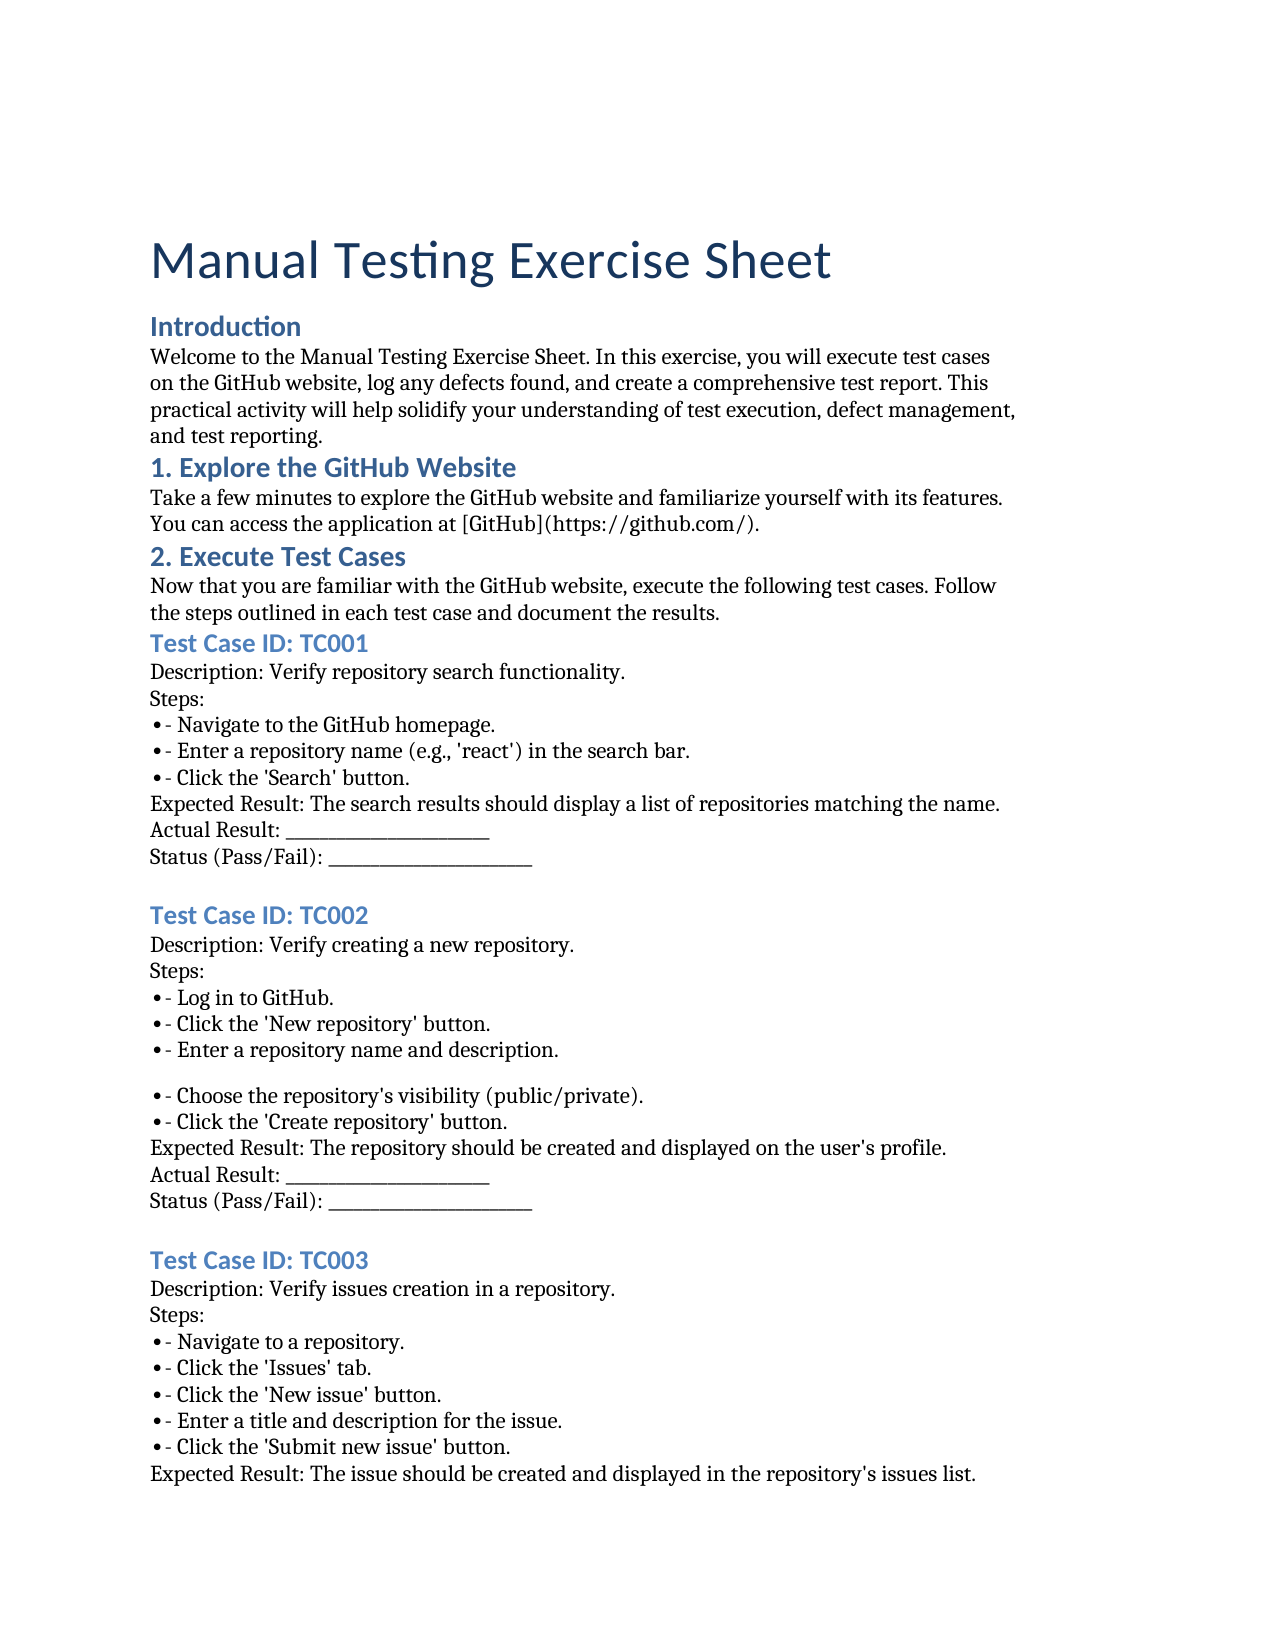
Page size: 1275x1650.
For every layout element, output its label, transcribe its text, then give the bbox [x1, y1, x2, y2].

text Introduction [150, 308, 1125, 344]
text 1. Explore the GitHub Website [150, 449, 1125, 485]
text ∙- Enter a repository name (e.g., 'react') in the search bar. [150, 738, 1125, 764]
text ∙- Navigate to a repository. [150, 1329, 1125, 1355]
text Test Case ID: TC001 [150, 626, 1125, 659]
text ∙- Click the 'New repository' button. [150, 1011, 1125, 1037]
text Now that you are familiar with the GitHub website, execute the following test cases. Follow [150, 573, 1125, 599]
text Expected Result: The issue should be created and displayed in the repository's issues list. [150, 1460, 1125, 1487]
text 2. Execute Test Cases [150, 538, 1125, 573]
text Steps: [150, 958, 1125, 984]
text ∙- Click the 'Submit new issue' button. [150, 1434, 1125, 1460]
text ∙- Log in to GitHub. [150, 984, 1125, 1011]
text and test reporting. [150, 423, 1125, 449]
text Description: Verify creating a new repository. [150, 932, 1125, 958]
text Steps: [150, 685, 1125, 712]
text You can access the application at [GitHub](https://github.com/). [150, 511, 1125, 538]
text ∙- Click the 'Create repository' button. [150, 1109, 1125, 1135]
text Status (Pass/Fail): ________________________ [150, 1188, 1125, 1214]
text Description: Verify issues creation in a repository. [150, 1276, 1125, 1302]
text ∙- Click the 'Issues' tab. [150, 1355, 1125, 1381]
text Test Case ID: TC003 [150, 1243, 1125, 1276]
text ∙- Click the 'Search' button. [150, 764, 1125, 791]
text practical activity will help solidify your understanding of test execution, defect management, [150, 397, 1125, 423]
text Manual Testing Exercise Sheet [150, 225, 1125, 292]
text ∙- Enter a title and description for the issue. [150, 1408, 1125, 1434]
text ∙- Enter a repository name and description. [150, 1037, 1125, 1063]
text Actual Result: ________________________ [150, 817, 1125, 843]
text Expected Result: The repository should be created and displayed on the user's profile. [150, 1135, 1125, 1161]
text Status (Pass/Fail): ________________________ [150, 843, 1125, 870]
text Expected Result: The search results should display a list of repositories matching the name. [150, 791, 1125, 817]
text Welcome to the Manual Testing Exercise Sheet. In this exercise, you will execute test cases [150, 344, 1125, 370]
text ∙- Click the 'New issue' button. [150, 1381, 1125, 1408]
text Actual Result: ________________________ [150, 1161, 1125, 1188]
text Take a few minutes to explore the GitHub website and familiarize yourself with its features. [150, 485, 1125, 511]
text ∙- Choose the repository's visibility (public/private). [150, 1082, 1125, 1109]
text on the GitHub website, log any defects found, and create a comprehensive test report. This [150, 370, 1125, 397]
text ∙- Navigate to the GitHub homepage. [150, 712, 1125, 738]
text Steps: [150, 1302, 1125, 1329]
text Test Case ID: TC002 [150, 898, 1125, 932]
text the steps outlined in each test case and document the results. [150, 599, 1125, 626]
text Description: Verify repository search functionality. [150, 659, 1125, 685]
